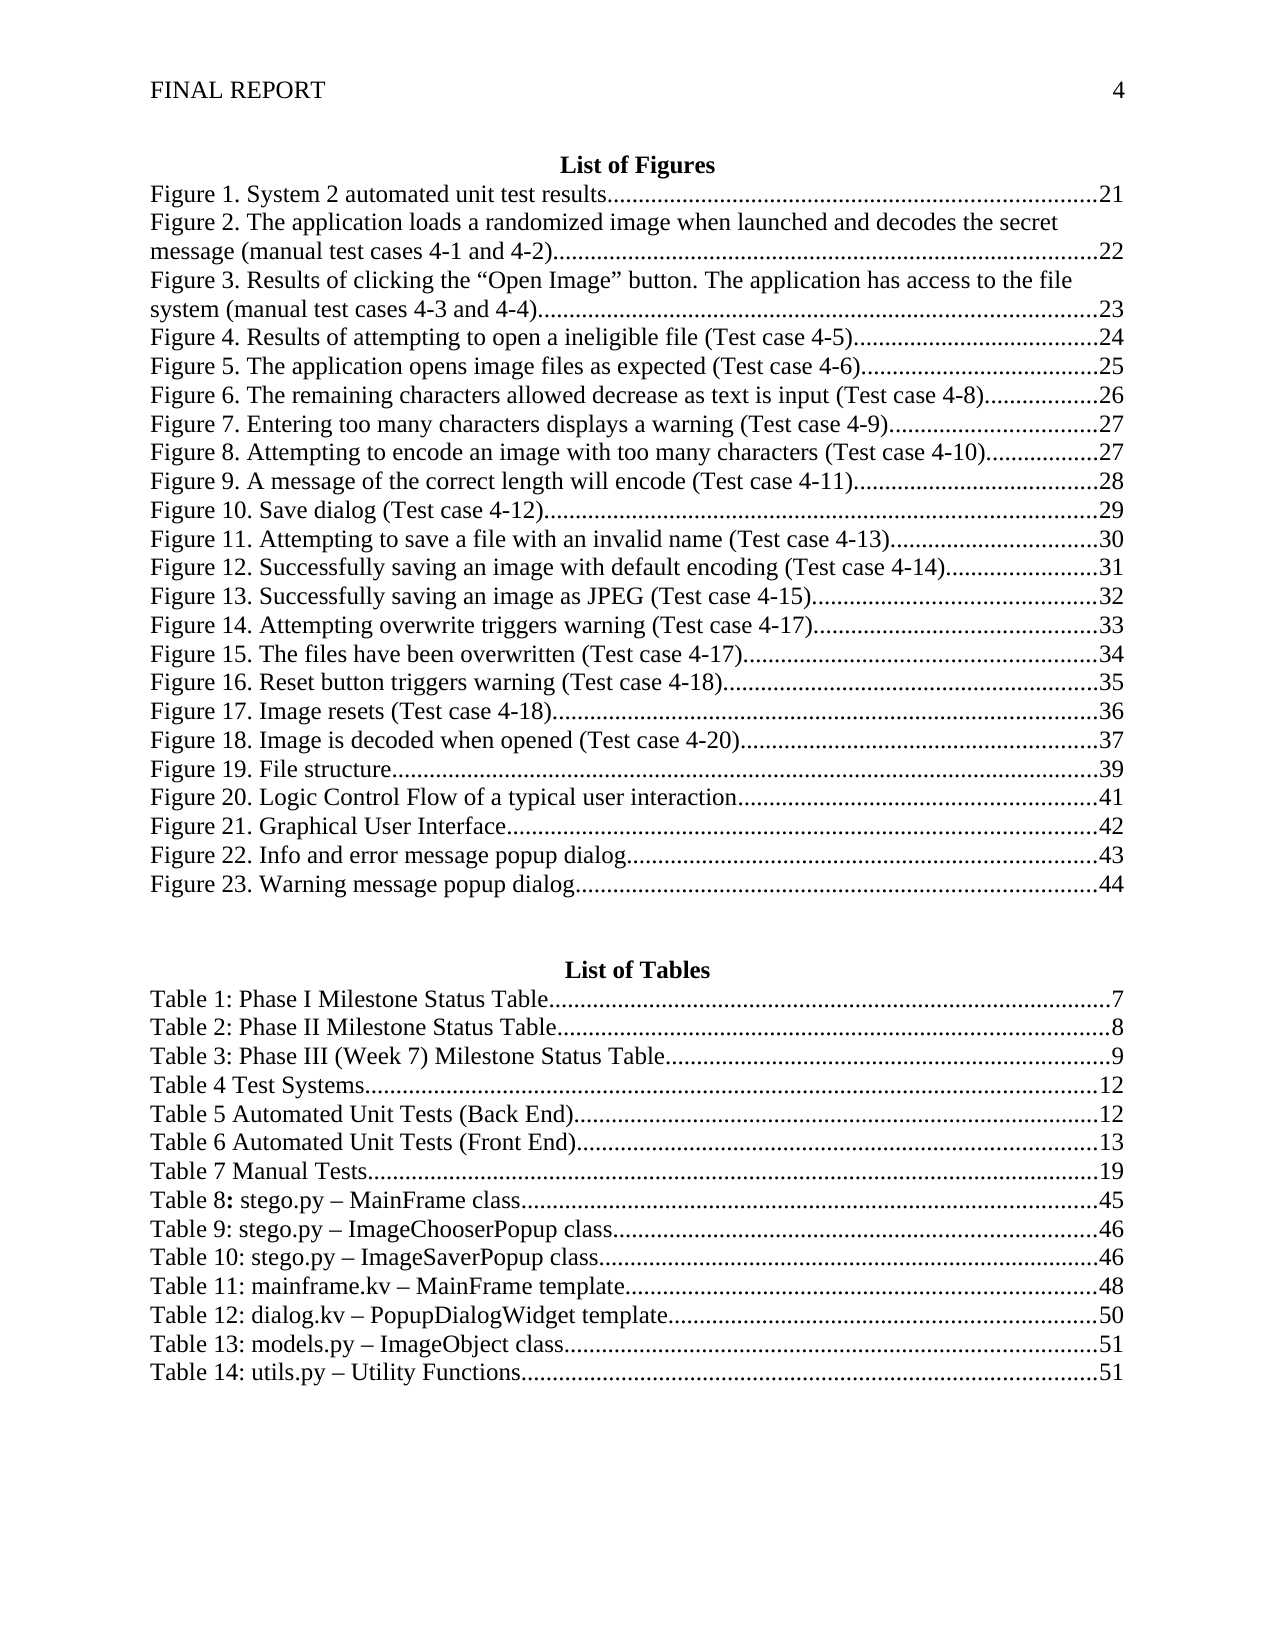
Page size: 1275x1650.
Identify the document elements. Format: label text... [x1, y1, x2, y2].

text Figure 8. Attempting to encode an image with too many characters (Test case 4-10). 27 [150, 437, 1125, 466]
text Figure 7. Entering too many characters displays a warning (Test case 4-9). 27 [150, 409, 1125, 437]
text Figure 4. Results of attempting to open a ineligible file (Test case 4-5). 24 [150, 322, 1125, 351]
text Table 4 Test Systems 12 [150, 1070, 1125, 1099]
text Figure 12. Successfully saving an image with default encoding (Test case 4-14). 31 [150, 552, 1125, 581]
text Figure 1. System 2 automated unit test results. 21 [150, 179, 1125, 207]
text Table 3: Phase III (Week 7) Milestone Status Table 9 [150, 1041, 1125, 1070]
text Table 1: Phase I Milestone Status Table 7 [150, 984, 1125, 1012]
text Figure 13. Successfully saving an image as JPEG (Test case 4-15). 32 [150, 581, 1125, 610]
text Table 8: stego.py – MainFrame class 45 [150, 1185, 1125, 1214]
text Figure 18. Image is decoded when opened (Test case 4-20). 37 [150, 725, 1125, 754]
text Figure 2. The application loads a randomized image when launched and decodes the secret message (manual test cases 4-1 and 4-2). 22 [150, 207, 1125, 265]
text Figure 14. Attempting overwrite triggers warning (Test case 4-17). 33 [150, 610, 1125, 639]
text Table 9: stego.py – ImageChooserPopup class 46 [150, 1214, 1125, 1242]
text Figure 15. The files have been overwritten (Test case 4-17). 34 [150, 639, 1125, 667]
text Table 7 Manual Tests 19 [150, 1156, 1125, 1185]
text Figure 22. Info and error message popup dialog 43 [150, 840, 1125, 869]
text Figure 11. Attempting to save a file with an invalid name (Test case 4-13). 30 [150, 524, 1125, 552]
text Table 13: models.py – ImageObject class 51 [150, 1329, 1125, 1357]
text Figure 9. A message of the correct length will encode (Test case 4-11). 28 [150, 466, 1125, 495]
text Table 5 Automated Unit Tests (Back End) 12 [150, 1099, 1125, 1127]
text Table 2: Phase II Milestone Status Table 8 [150, 1012, 1125, 1041]
subtitle List of Figures [150, 150, 1125, 179]
text Table 14: utils.py – Utility Functions 51 [150, 1357, 1125, 1386]
text Figure 6. The remaining characters allowed decrease as text is input (Test case 4-8). 26 [150, 380, 1125, 409]
text Figure 17. Image resets (Test case 4-18). 36 [150, 696, 1125, 725]
subtitle List of Tables [150, 955, 1125, 984]
text Table 12: dialog.kv – PopupDialogWidget template 50 [150, 1300, 1125, 1329]
text Figure 20. Logic Control Flow of a typical user interaction 41 [150, 782, 1125, 811]
text Table 11: mainframe.kv – MainFrame template 48 [150, 1271, 1125, 1300]
text Figure 23. Warning message popup dialog 44 [150, 869, 1125, 897]
text Figure 19. File structure 39 [150, 754, 1125, 782]
text Figure 16. Reset button triggers warning (Test case 4-18). 35 [150, 667, 1125, 696]
text Figure 21. Graphical User Interface 42 [150, 811, 1125, 840]
text Table 6 Automated Unit Tests (Front End) 13 [150, 1127, 1125, 1156]
text Figure 5. The application opens image files as expected (Test case 4-6). 25 [150, 351, 1125, 380]
text Figure 10. Save dialog (Test case 4-12). 29 [150, 495, 1125, 524]
text Table 10: stego.py – ImageSaverPopup class 46 [150, 1242, 1125, 1271]
text Figure 3. Results of clicking the “Open Image” button. The application has access to the file system (manual test cases 4-3 and 4-4). 23 [150, 265, 1125, 322]
